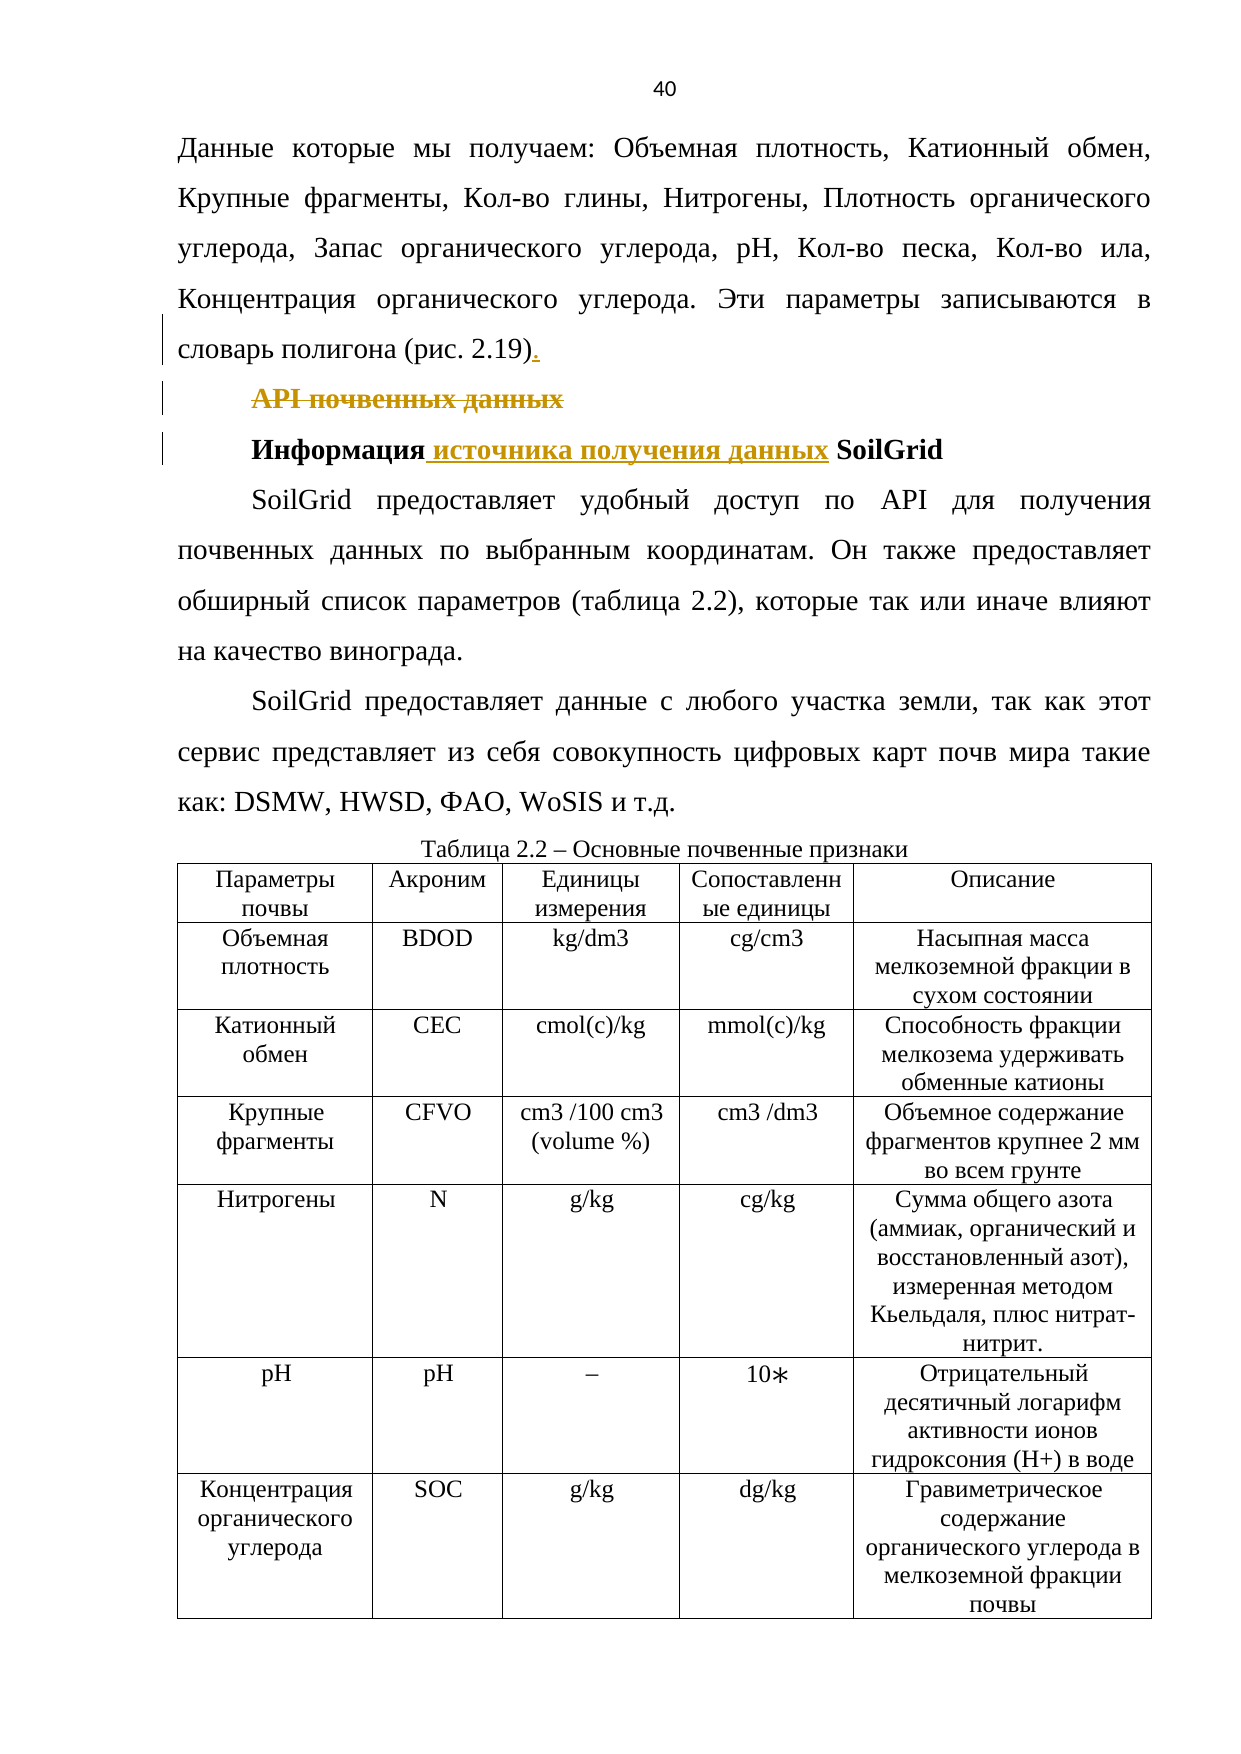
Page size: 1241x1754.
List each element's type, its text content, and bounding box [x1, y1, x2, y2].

table_header Акроним [373, 864, 502, 922]
table_cell Отрицательный десятичный логарифм активности ионов гидроксония (H+) в воде [854, 1358, 1151, 1473]
table_cell cm3 /dm3 [680, 1097, 853, 1183]
text SoilGrid предоставляет данные с любого участка земли, так как этот сервис представляет из себя совокупность цифровых карт почв мира такие как: DSMW, HWSD, ФАО, WoSIS и т.д. [177, 683, 1152, 817]
table_cell – [503, 1358, 679, 1473]
text Информация SoilGrid [177, 432, 1152, 465]
table_cell Способность фракции мелкозема удерживать обменные катионы [854, 1010, 1151, 1096]
table_cell cg/cm3 [680, 923, 853, 1009]
text Таблица 2.2 – Основные почвенные признаки [177, 834, 1152, 863]
table_cell Нитрогены [178, 1185, 372, 1357]
table_cell N [373, 1185, 502, 1357]
table_cell Катионный обмен [178, 1010, 372, 1096]
table_cell cmol(c)/kg [503, 1010, 679, 1096]
table_cell CFVO [373, 1097, 502, 1183]
table_cell 10∗ [680, 1358, 853, 1473]
table_cell Объемное содержание фрагментов крупнее 2 мм во всем грунте [854, 1097, 1151, 1183]
table_cell BDOD [373, 923, 502, 1009]
table_cell g/kg [503, 1185, 679, 1357]
table_cell Насыпная масса мелкоземной фракции в сухом состоянии [854, 923, 1151, 1009]
text SoilGrid предоставляет удобный доступ по API для получения почвенных данных по выбранным координатам. Он также предоставляет обширный список параметров (таблица 2.2), которые так или иначе влияют на качество винограда. [177, 482, 1152, 667]
table_cell cm3 /100 cm3 (volume %) [503, 1097, 679, 1183]
table_cell Объемная плотность [178, 923, 372, 1009]
table_cell рН [178, 1358, 372, 1473]
table_cell dg/kg [680, 1474, 853, 1618]
table_cell CEC [373, 1010, 502, 1096]
table_header Описание [854, 864, 1151, 922]
table_header Сопоставленные единицы [680, 864, 853, 922]
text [177, 130, 1152, 365]
table_cell pH [373, 1358, 502, 1473]
table_header Параметры почвы [178, 864, 372, 922]
table_header Единицы измерения [503, 864, 679, 922]
table_cell Крупные фрагменты [178, 1097, 372, 1183]
table_cell mmol(c)/kg [680, 1010, 853, 1096]
table_cell Гравиметрическое содержание органического углерода в мелкоземной фракции почвы [854, 1474, 1151, 1618]
table_cell Сумма общего азота (аммиак, органический и восстановленный азот), измеренная методом Кьельдаля, плюс нитрат-нитрит. [854, 1185, 1151, 1357]
table_cell g/kg [503, 1474, 679, 1618]
table_cell SOC [373, 1474, 502, 1618]
table_cell cg/kg [680, 1185, 853, 1357]
table_cell kg/dm3 [503, 923, 679, 1009]
table_cell Концентрация органического углерода [178, 1474, 372, 1618]
